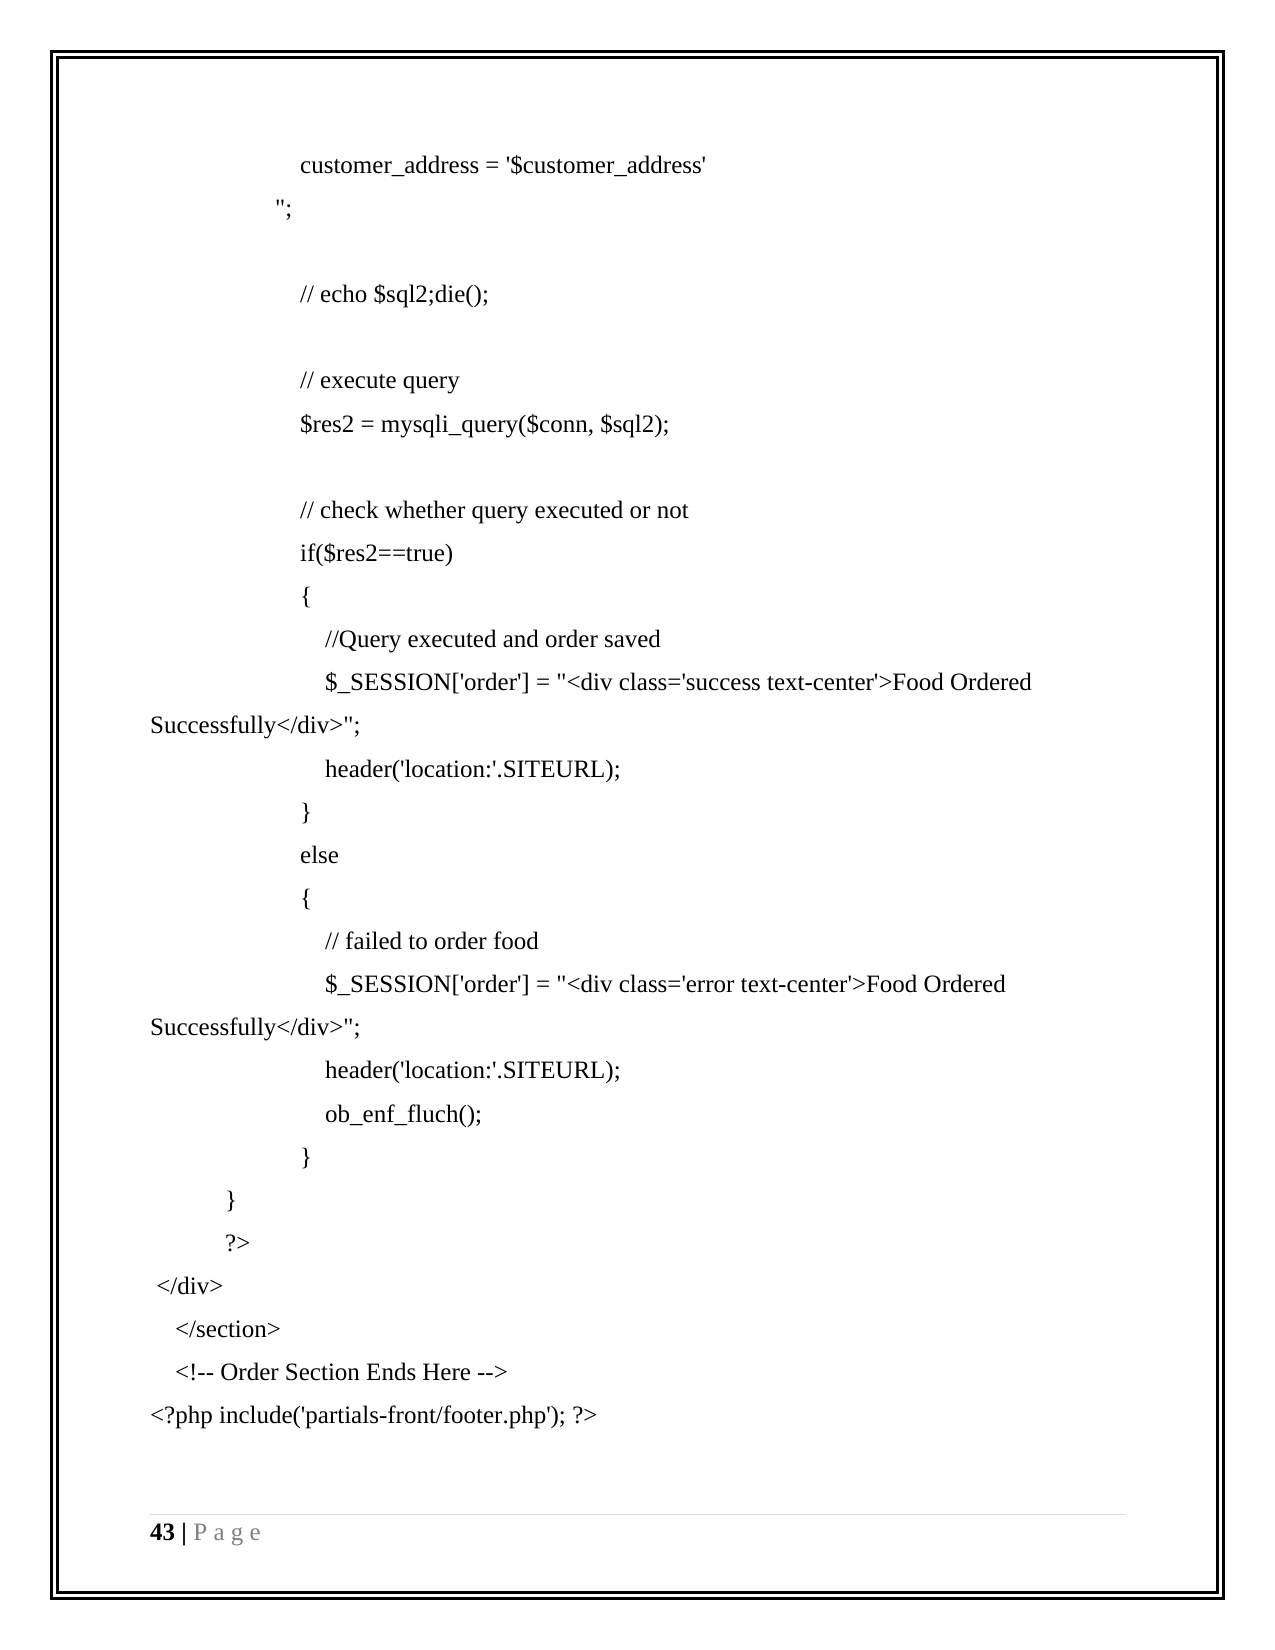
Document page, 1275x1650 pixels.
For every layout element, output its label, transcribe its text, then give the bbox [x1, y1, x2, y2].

text ob_enf_fluch(); [150, 1099, 1125, 1127]
text </div> [150, 1271, 1125, 1300]
text // failed to order food [150, 926, 1125, 955]
text $_SESSION['order'] = "<div class='success text-center'>Food Ordered Successfully</div>"; [150, 667, 1125, 739]
text // check whether query executed or not [150, 495, 1125, 524]
text } [150, 1142, 1125, 1171]
text "; [150, 193, 1125, 222]
text $_SESSION['order'] = "<div class='error text-center'>Food Ordered Successfully</div>"; [150, 969, 1125, 1041]
text //Query executed and order saved [150, 624, 1125, 653]
text header('location:'.SITEURL); [150, 754, 1125, 782]
text customer_address = '$customer_address' [150, 150, 1125, 179]
text // execute query [150, 366, 1125, 394]
text header('location:'.SITEURL); [150, 1056, 1125, 1084]
text <?php include('partials-front/footer.php'); ?> [150, 1401, 1125, 1429]
text { [150, 883, 1125, 912]
text <!-- Order Section Ends Here --> [150, 1357, 1125, 1386]
text if($res2==true) [150, 538, 1125, 567]
text } [150, 1185, 1125, 1214]
text { [150, 581, 1125, 610]
text </section> [150, 1314, 1125, 1343]
text // echo $sql2;die(); [150, 279, 1125, 308]
text else [150, 840, 1125, 869]
text $res2 = mysqli_query($conn, $sql2); [150, 409, 1125, 437]
text ?> [150, 1228, 1125, 1257]
text } [150, 797, 1125, 826]
